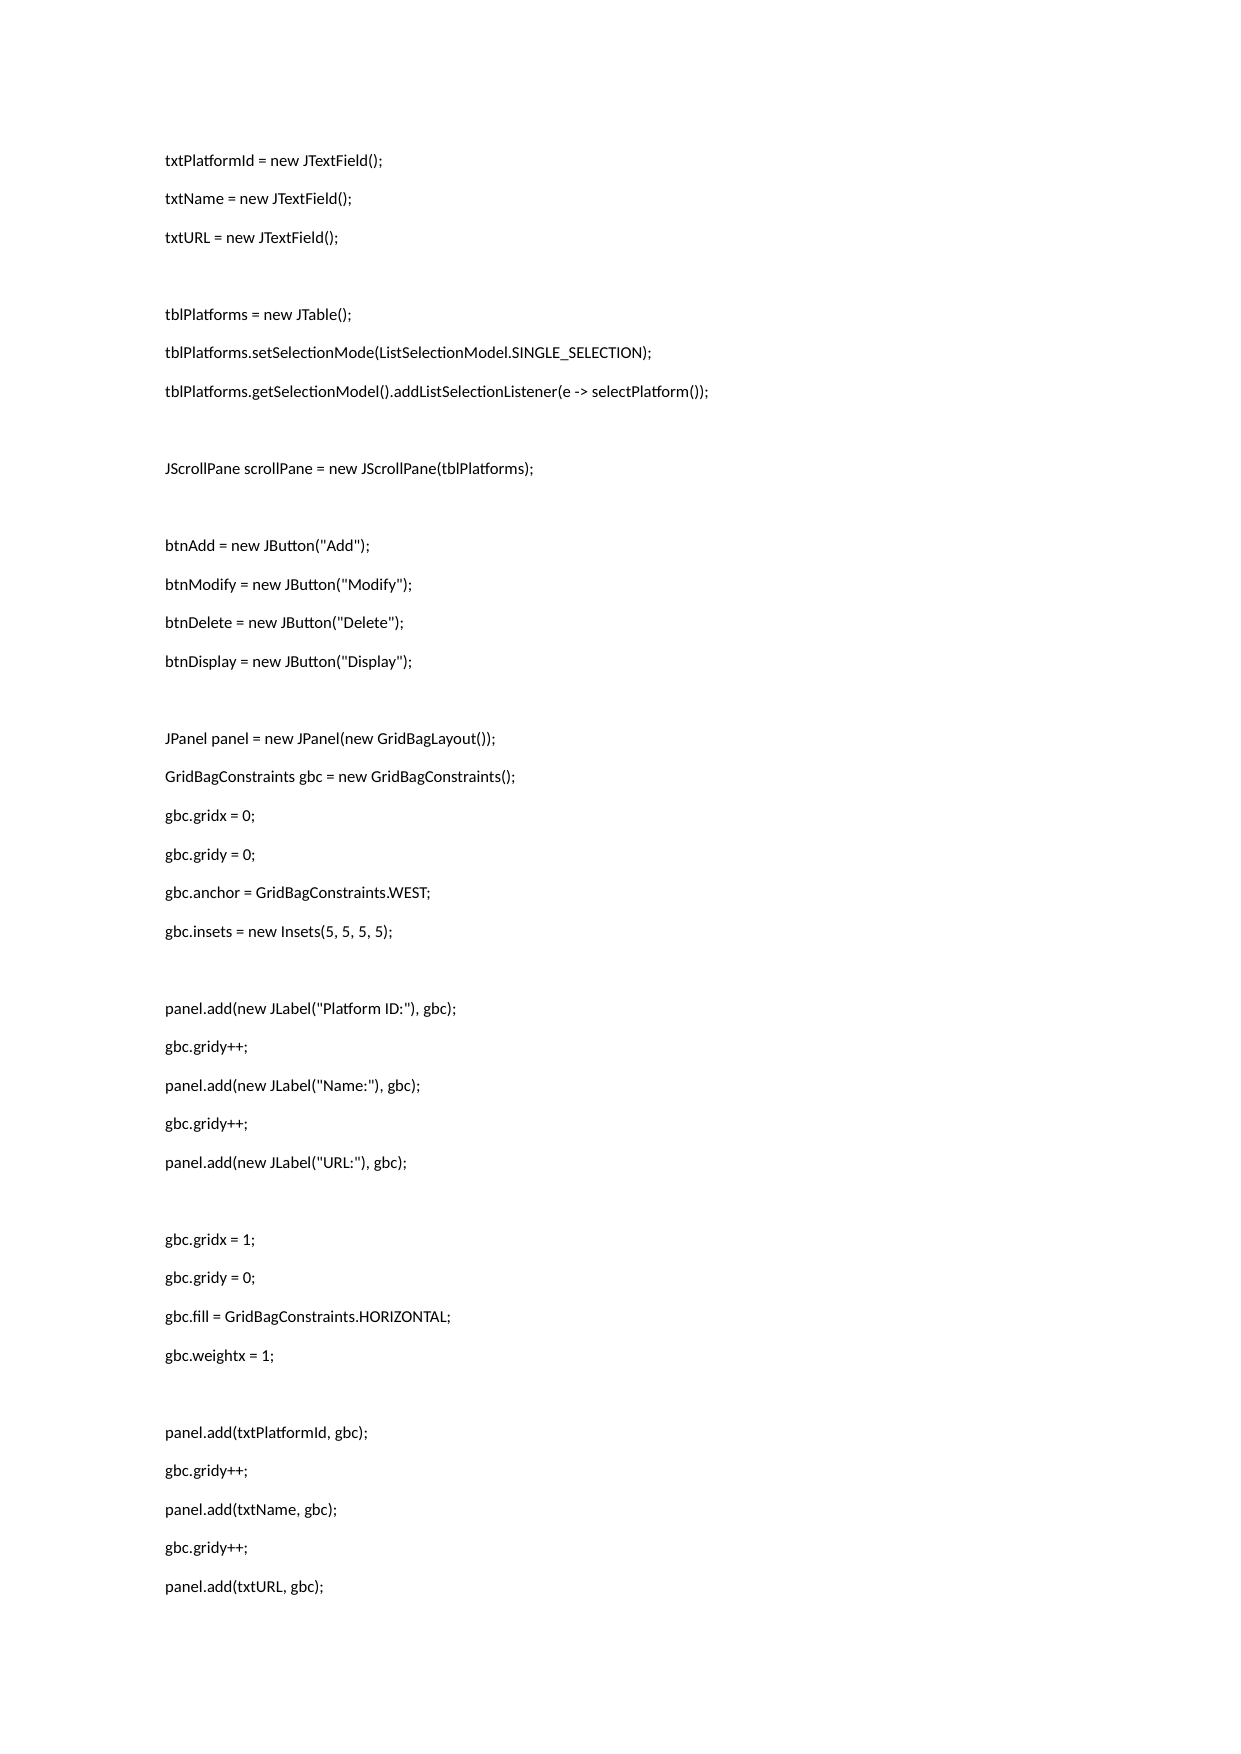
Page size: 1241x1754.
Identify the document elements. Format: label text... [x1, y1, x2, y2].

text panel.add(new JLabel("URL:"), gbc); [150, 1152, 1090, 1172]
text panel.add(new JLabel("Name:"), gbc); [150, 1075, 1090, 1095]
text JScrollPane scrollPane = new JScrollPane(tblPlatforms); [150, 458, 1090, 479]
text gbc.anchor = GridBagConstraints.WEST; [150, 882, 1090, 903]
text txtPlatformId = new JTextField(); [150, 150, 1090, 170]
text btnModify = new JButton("Modify"); [150, 574, 1090, 594]
text gbc.gridy++; [150, 1113, 1090, 1134]
text gbc.gridy++; [150, 1537, 1090, 1558]
text panel.add(txtPlatformId, gbc); [150, 1422, 1090, 1442]
text panel.add(txtName, gbc); [150, 1499, 1090, 1519]
text tblPlatforms = new JTable(); [150, 304, 1090, 324]
text tblPlatforms.setSelectionMode(ListSelectionModel.SINGLE_SELECTION); [150, 343, 1090, 363]
text panel.add(new JLabel("Platform ID:"), gbc); [150, 998, 1090, 1018]
text gbc.gridx = 1; [150, 1229, 1090, 1249]
text gbc.weightx = 1; [150, 1345, 1090, 1365]
text GridBagConstraints gbc = new GridBagConstraints(); [150, 767, 1090, 787]
text gbc.fill = GridBagConstraints.HORIZONTAL; [150, 1306, 1090, 1327]
text btnDelete = new JButton("Delete"); [150, 612, 1090, 633]
text gbc.gridy = 0; [150, 1268, 1090, 1288]
text JPanel panel = new JPanel(new GridBagLayout()); [150, 728, 1090, 748]
text txtName = new JTextField(); [150, 188, 1090, 209]
text btnAdd = new JButton("Add"); [150, 535, 1090, 556]
text btnDisplay = new JButton("Display"); [150, 651, 1090, 671]
text gbc.gridy++; [150, 1036, 1090, 1057]
text panel.add(txtURL, gbc); [150, 1576, 1090, 1596]
text gbc.gridy = 0; [150, 844, 1090, 864]
text gbc.gridx = 0; [150, 805, 1090, 826]
text gbc.insets = new Insets(5, 5, 5, 5); [150, 921, 1090, 941]
text tblPlatforms.getSelectionModel().addListSelectionListener(e -> selectPlatform()); [150, 381, 1090, 402]
text gbc.gridy++; [150, 1460, 1090, 1481]
text txtURL = new JTextField(); [150, 227, 1090, 247]
